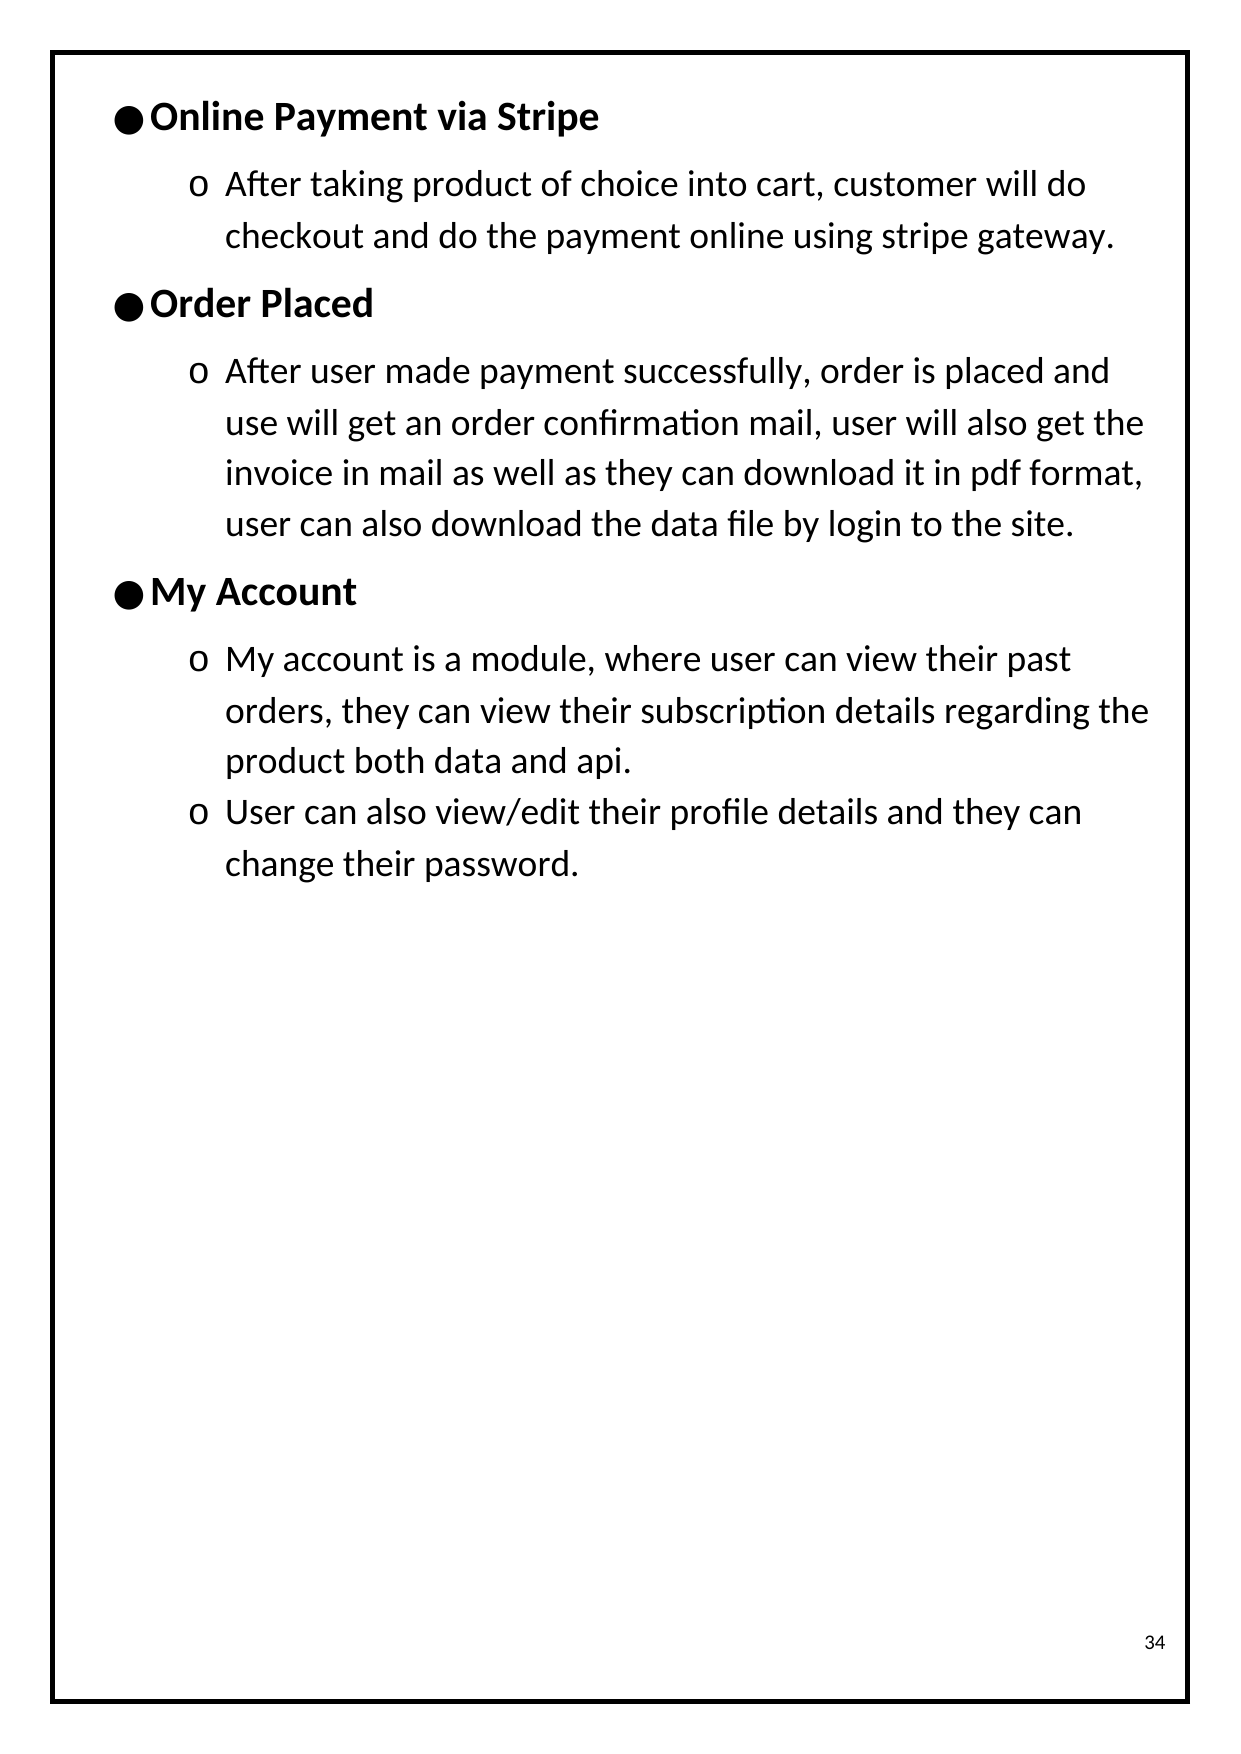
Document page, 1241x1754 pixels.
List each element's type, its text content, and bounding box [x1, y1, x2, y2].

list Online Payment via Stripe [112, 75, 1165, 152]
list My account is a module, where user can view their past orders, they can view their subscription details regarding the product both data and api. [187, 635, 1165, 783]
list After taking product of choice into cart, customer will do checkout and do the payment online using stripe gateway. [187, 159, 1165, 258]
list After user made payment successfully, order is placed and use will get an order confirmation mail, user will also get the invoice in mail as well as they can download it in pdf format, user can also download the data file by login to the site. [187, 347, 1165, 546]
list My Account [112, 550, 1165, 627]
list User can also view/edit their profile details and they can change their password. [187, 788, 1165, 886]
list Order Placed [112, 262, 1165, 339]
